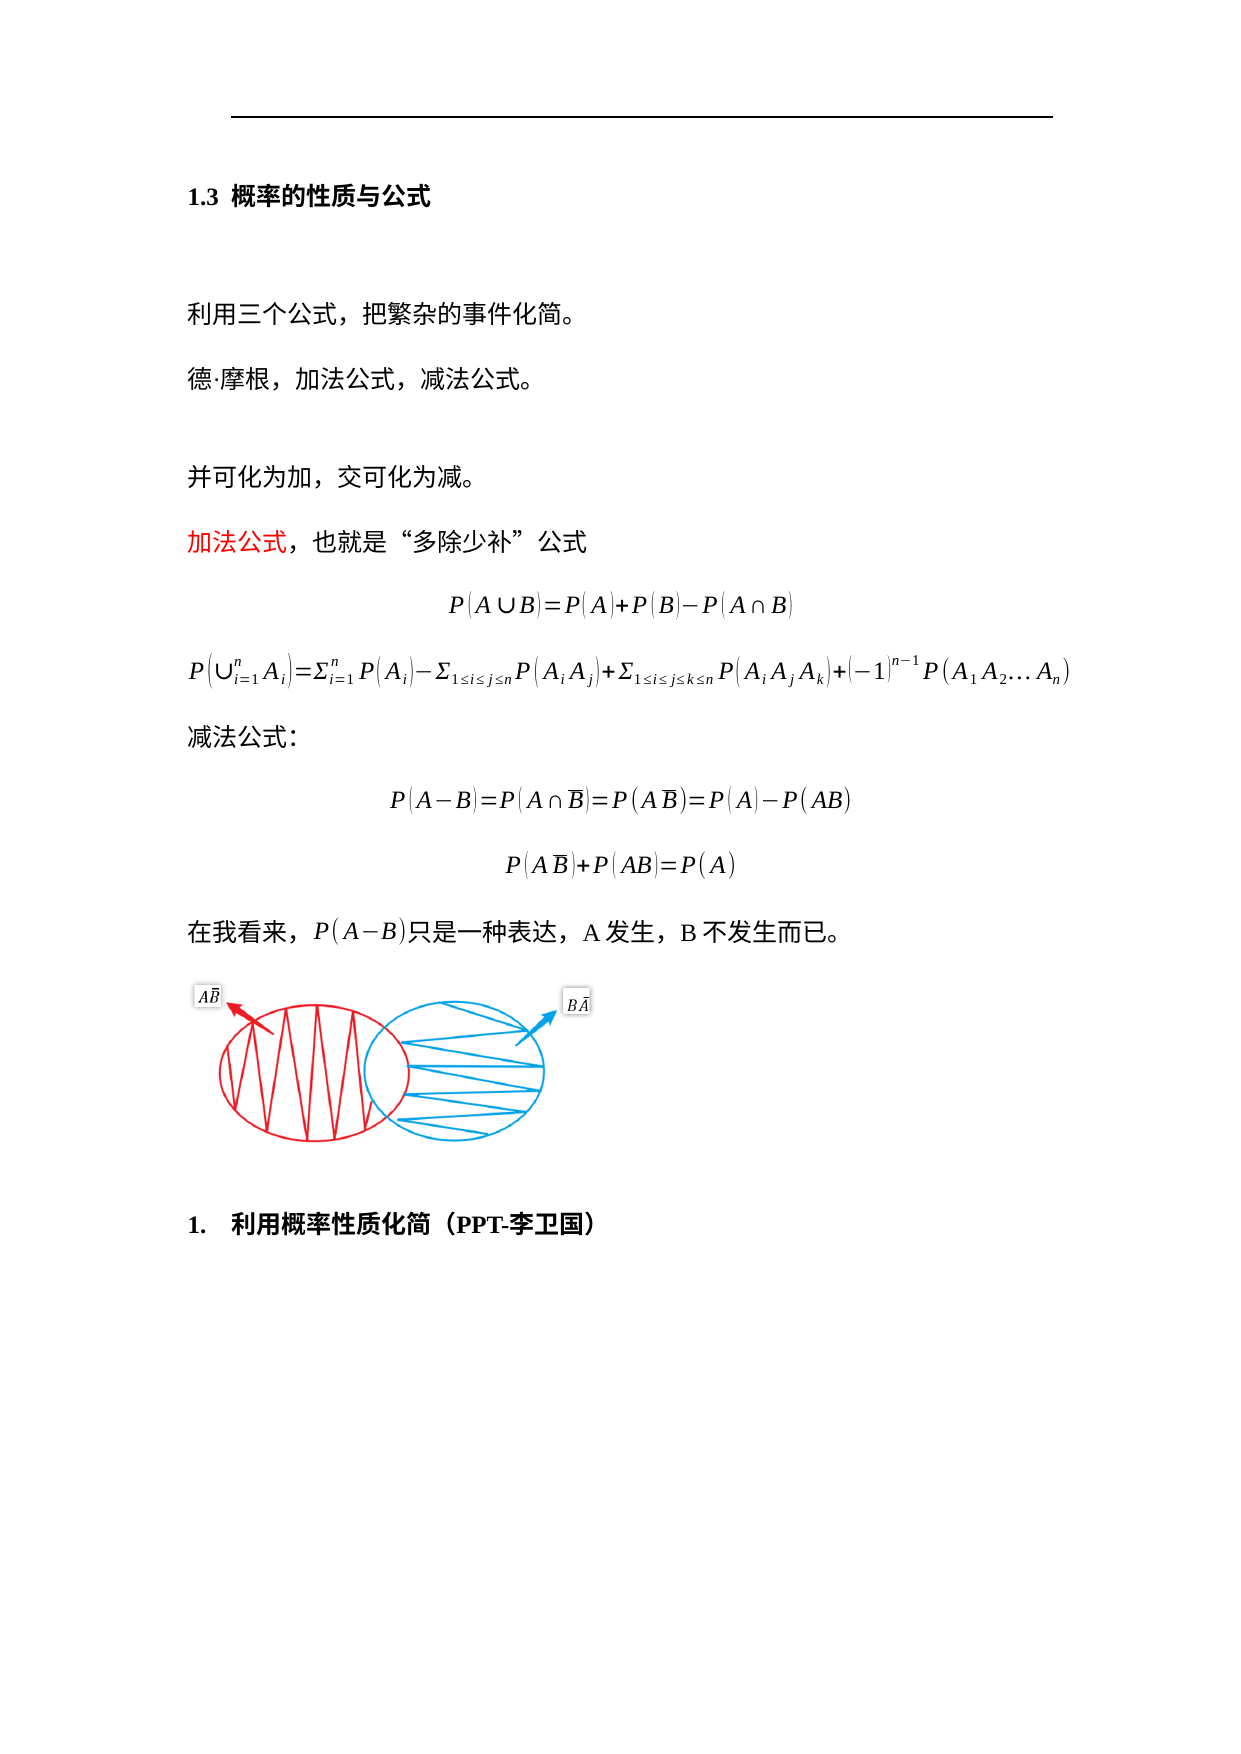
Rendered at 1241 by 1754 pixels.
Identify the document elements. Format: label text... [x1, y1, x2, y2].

list 并可化为加，交可化为减。 [187, 443, 1053, 508]
picture [187, 972, 603, 1149]
subtitle 概率的性质与公式 [187, 162, 1053, 227]
list 减法公式： [187, 703, 1053, 768]
list 德·摩根，加法公式，减法公式。 [187, 346, 1053, 411]
list 利用三个公式，把繁杂的事件化简。 [187, 281, 1053, 346]
list 加法公式，也就是“多除少补”公式 [187, 508, 1053, 573]
list 利用概率性质化简（PPT-李卫国） [187, 1191, 1053, 1256]
list 在我看来，只是一种表达，A发生，B不发生而已。 [187, 898, 1053, 963]
